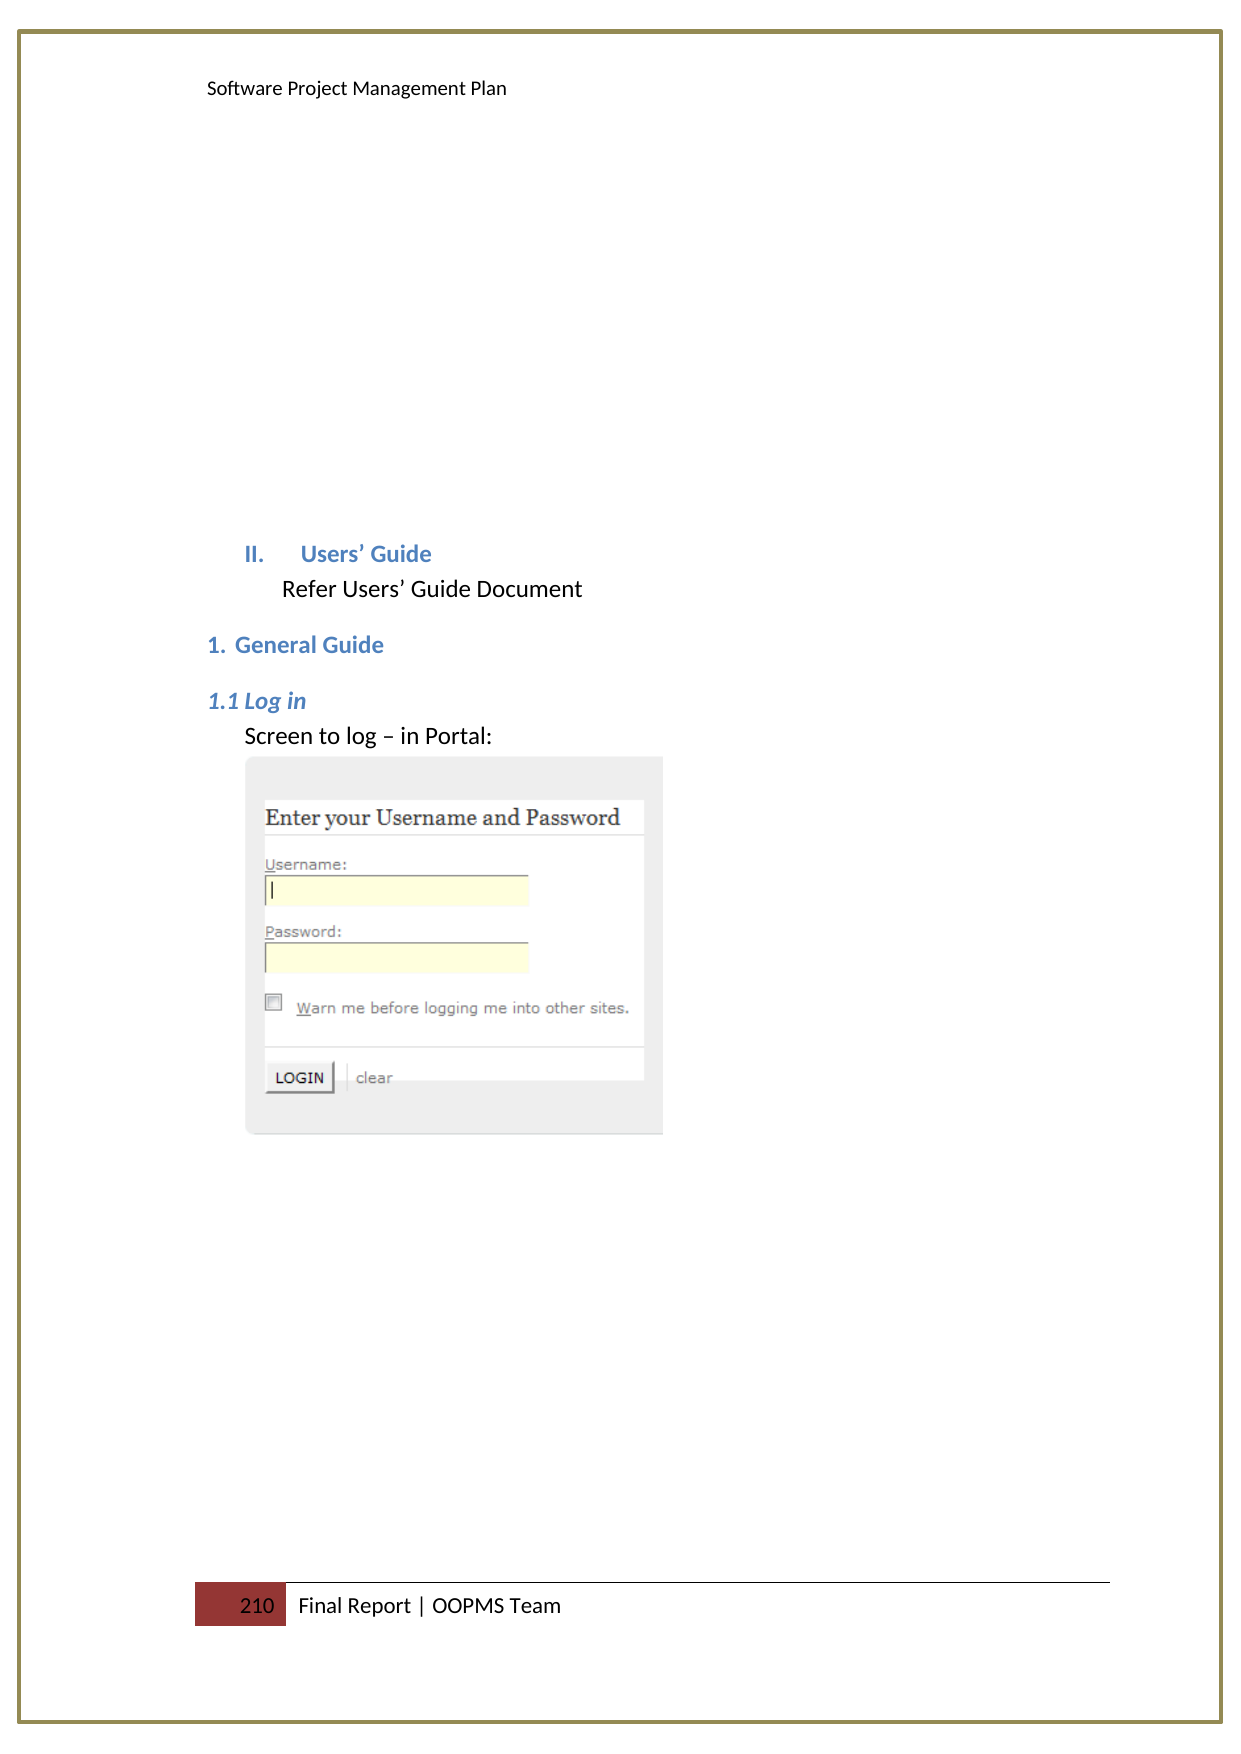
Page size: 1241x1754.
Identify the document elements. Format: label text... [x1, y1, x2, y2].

subtitle Users’ Guide [244, 538, 1122, 569]
picture [244, 755, 663, 1136]
subtitle Log in [207, 685, 1122, 716]
text Refer Users’ Guide Document [244, 573, 1122, 604]
subtitle General Guide [207, 629, 1122, 660]
